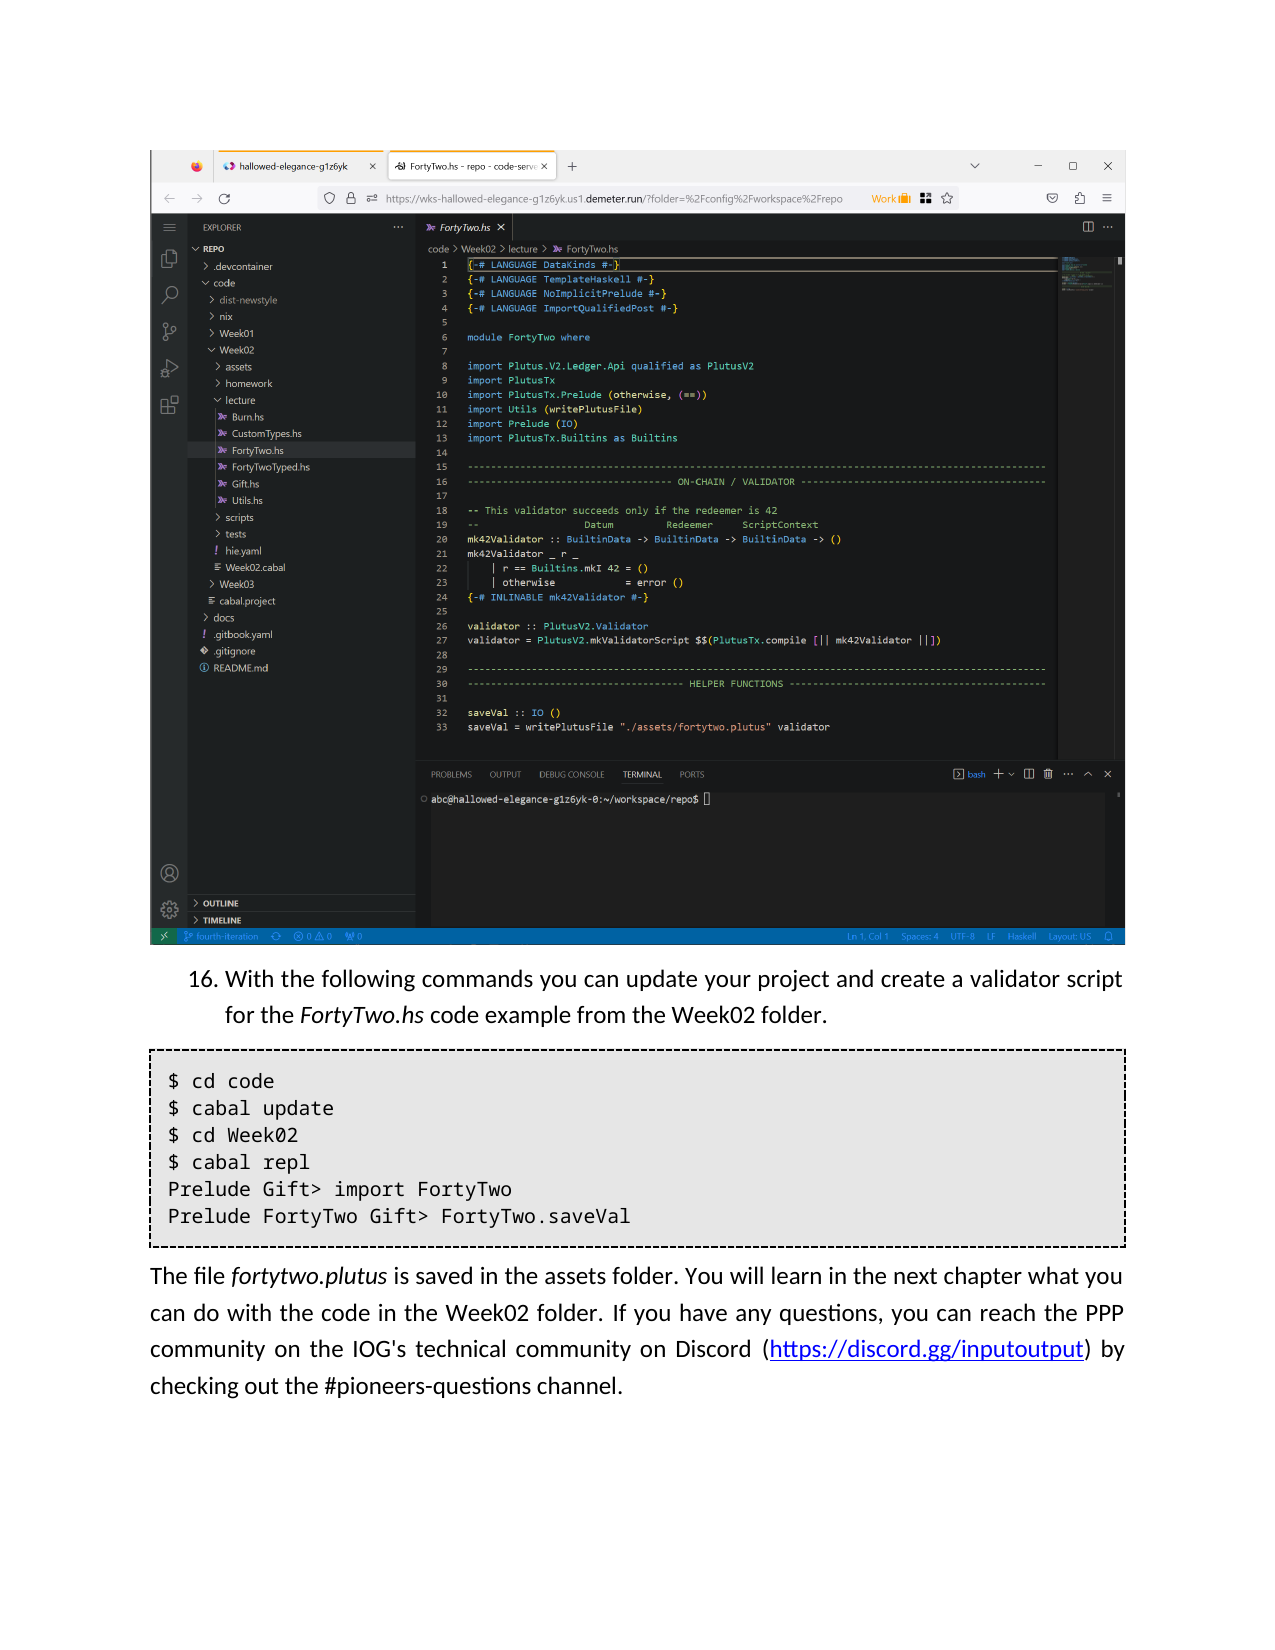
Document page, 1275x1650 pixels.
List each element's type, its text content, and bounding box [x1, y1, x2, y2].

picture [150, 150, 1125, 945]
text $ cd Week02 [149, 1102, 1126, 1129]
text The file fortytwo.plutus is saved in the assets folder. You will learn in the next chapter what you can do with the code in the Week02 folder. If you have any questions, you can reach the PPP community on the IOG's technical community on Discord (https://discord.gg/inputoutput) by checking out the #pioneers-questions channel. [150, 1260, 1125, 1401]
text Prelude Gift> import FortyTwo [149, 1156, 1126, 1183]
text $ cabal repl [149, 1129, 1126, 1156]
text $ cd code [149, 1048, 1126, 1076]
text $ cabal update [149, 1076, 1126, 1102]
list With the following commands you can update your project and create a validator script for the FortyTwo.hs code example from the Week02 folder. [187, 963, 1125, 1030]
text Prelude FortyTwo Gift> FortyTwo.saveVal [149, 1183, 1126, 1248]
